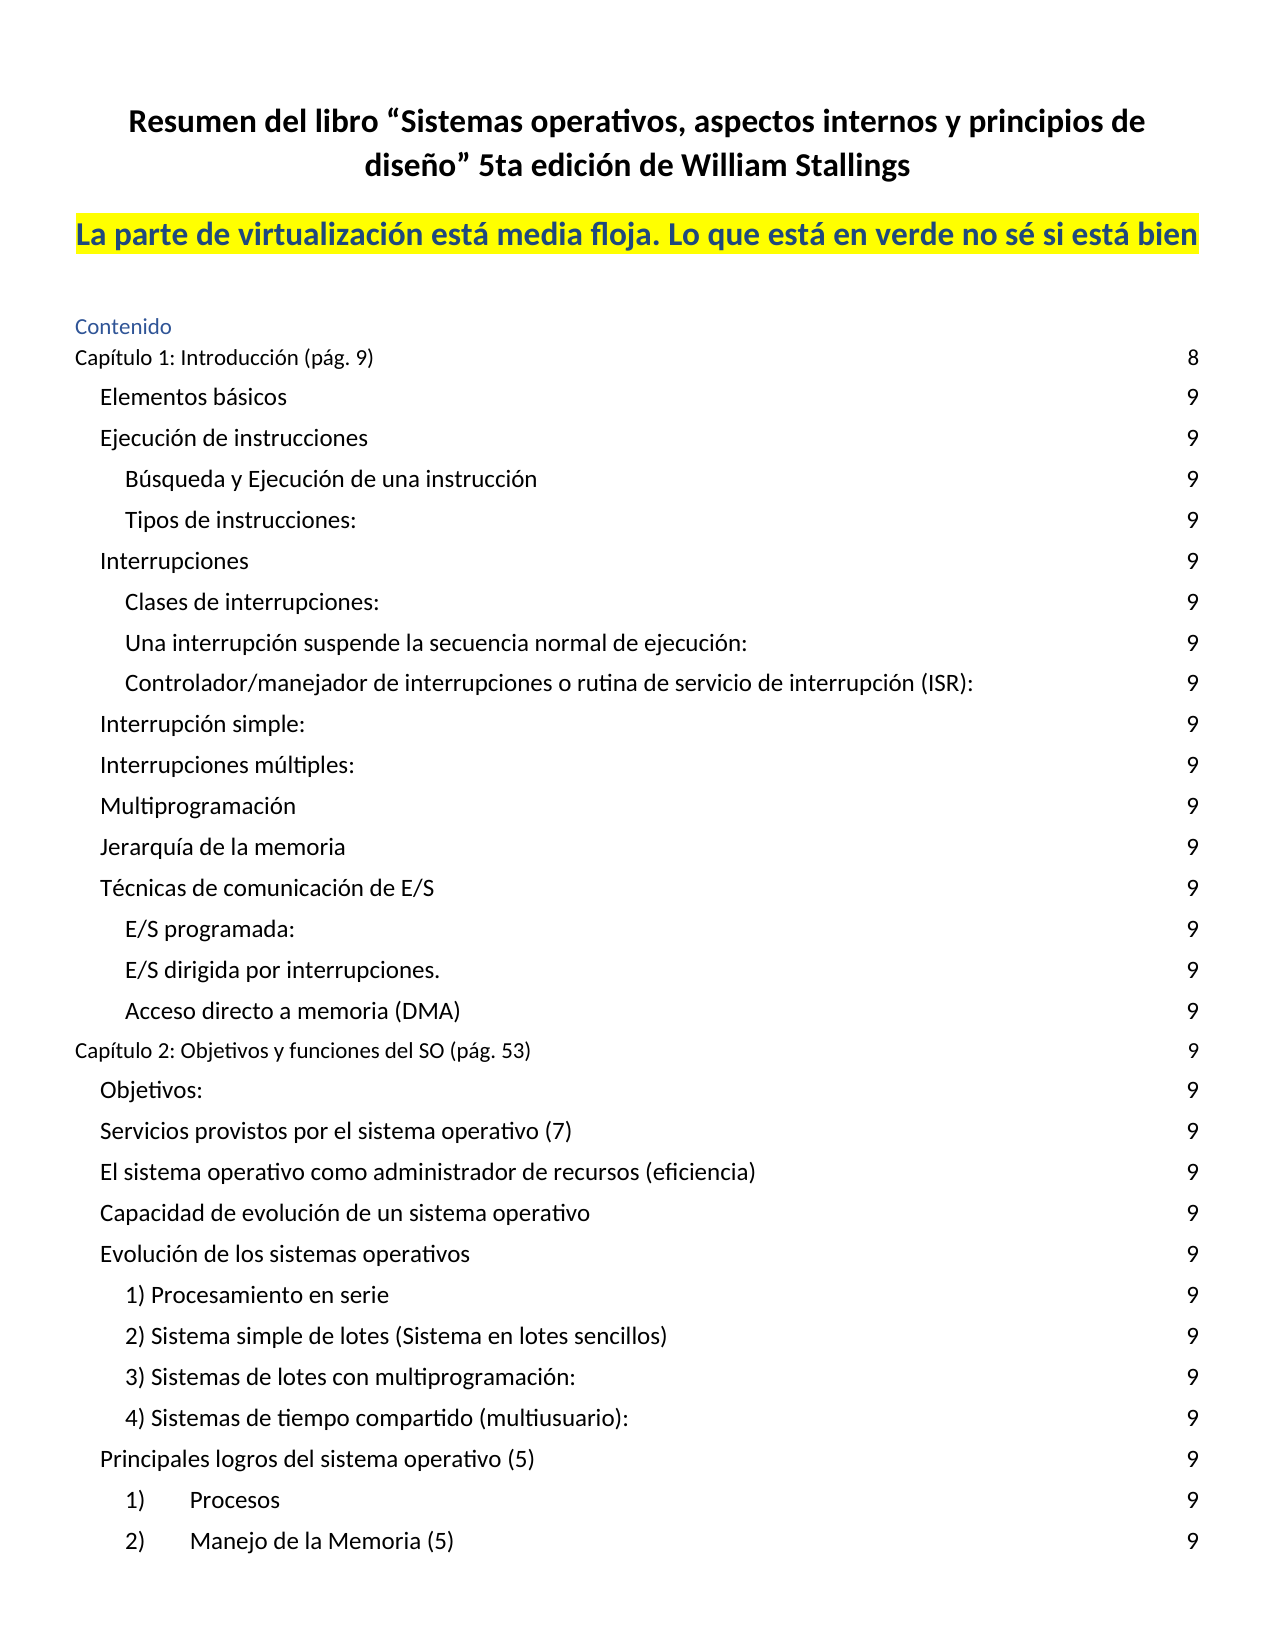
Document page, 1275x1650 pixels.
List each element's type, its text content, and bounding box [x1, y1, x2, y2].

text Resumen del libro “Sistemas operativos, aspectos internos y principios de diseño” 5ta edición de William Stallings [75, 100, 1200, 185]
text Contenido [75, 312, 1200, 340]
